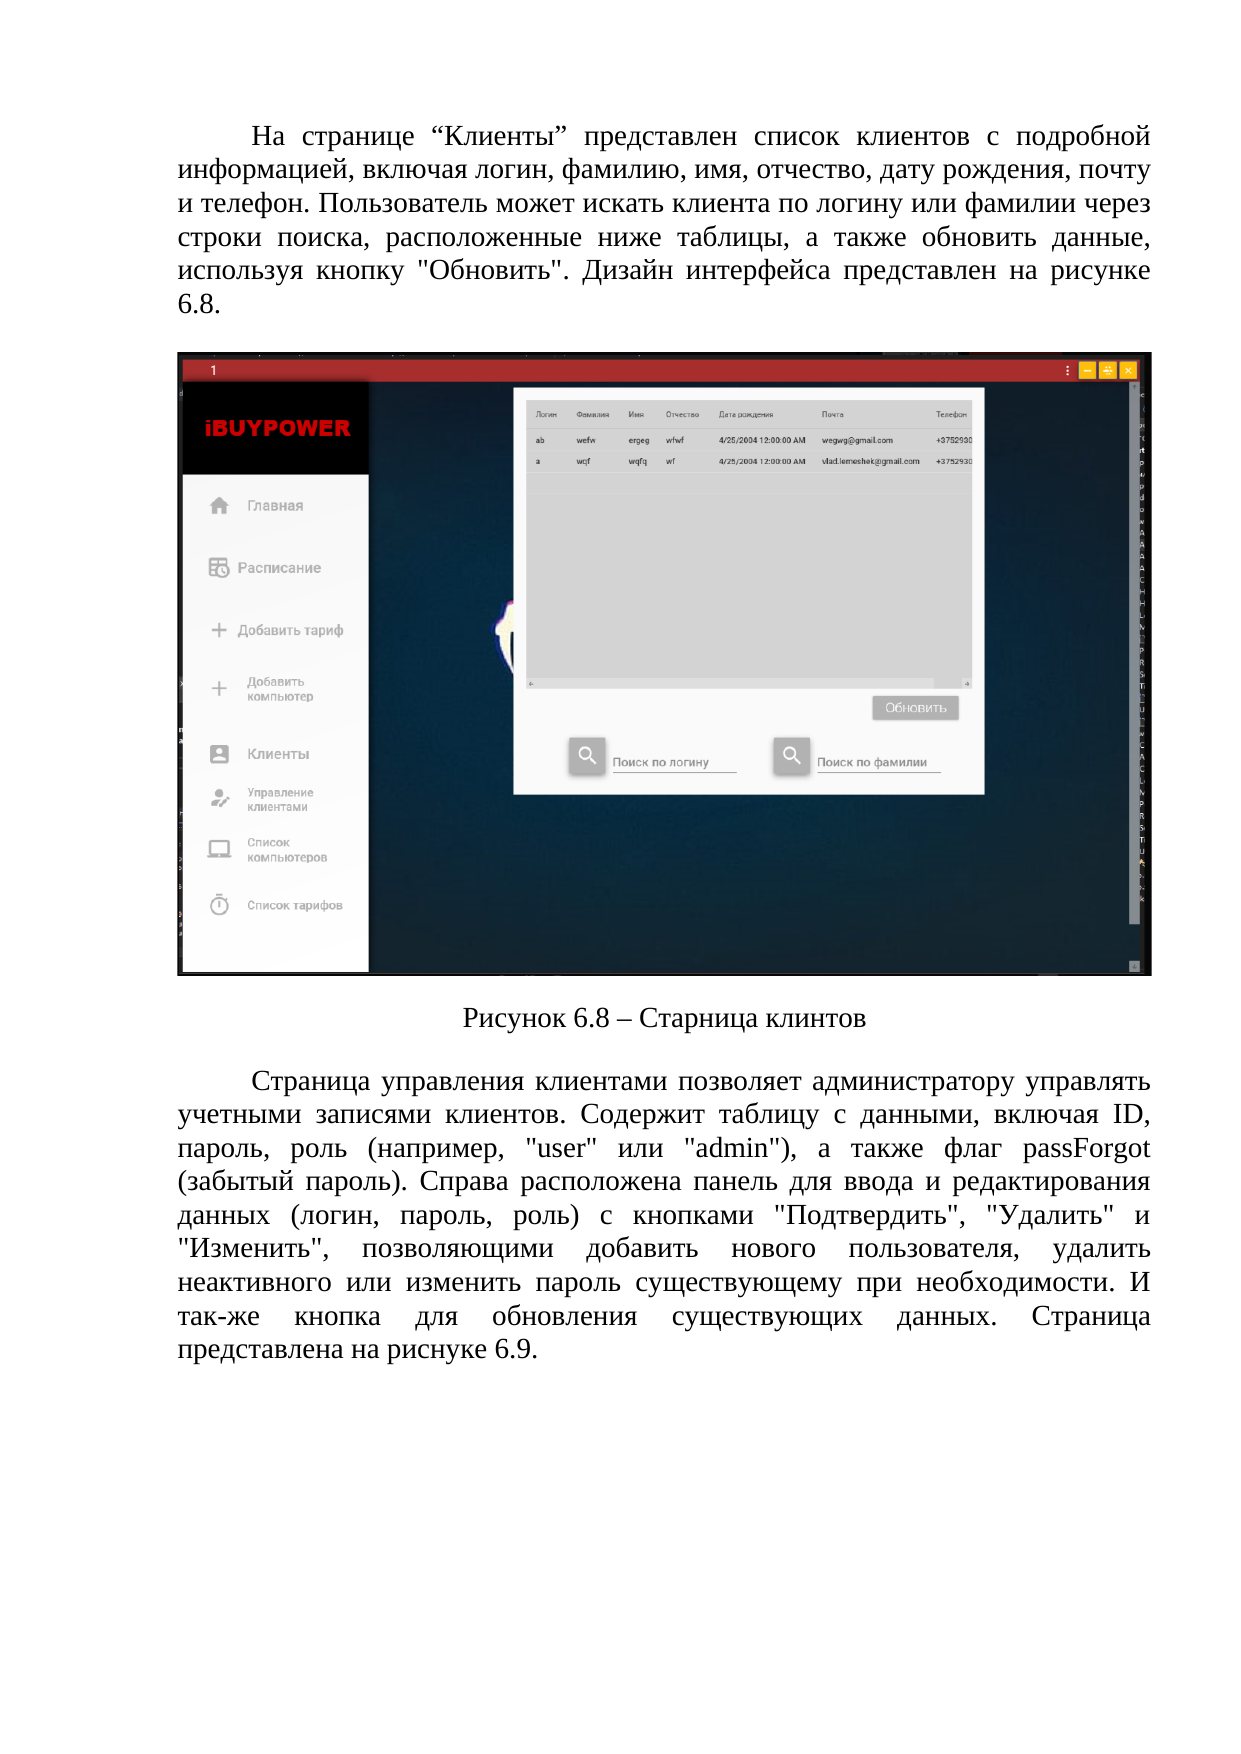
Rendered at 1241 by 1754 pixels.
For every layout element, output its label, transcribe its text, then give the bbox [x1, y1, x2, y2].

text Страница управления клиентами позволяет администратору управлять учетными записями клиентов. Содержит таблицу с данными, включая ID, пароль, роль (например, "user" или "admin"), а также флаг passForgot (забытый пароль). Справа расположена панель для ввода и редактирования данных (логин, пароль, роль) с кнопками "Подтвердить", "Удалить" и "Изменить", позволяющими добавить нового пользователя, удалить неактивного или изменить пароль существующему при необходимости. И так-же кнопка для обновления существующих данных. Страница представлена на риснуке 6.9. [177, 1063, 1152, 1365]
text Рисунок 6.8 – Старница клинтов [177, 1000, 1152, 1034]
picture [177, 352, 1152, 976]
text На странице “Клиенты” представлен список клиентов с подробной информацией, включая логин, фамилию, имя, отчество, дату рождения, почту и телефон. Пользователь может искать клиента по логину или фамилии через строки поиска, расположенные ниже таблицы, а также обновить данные, используя кнопку "Обновить". Дизайн интерфейса представлен на рисунке 6.8. [177, 118, 1152, 319]
